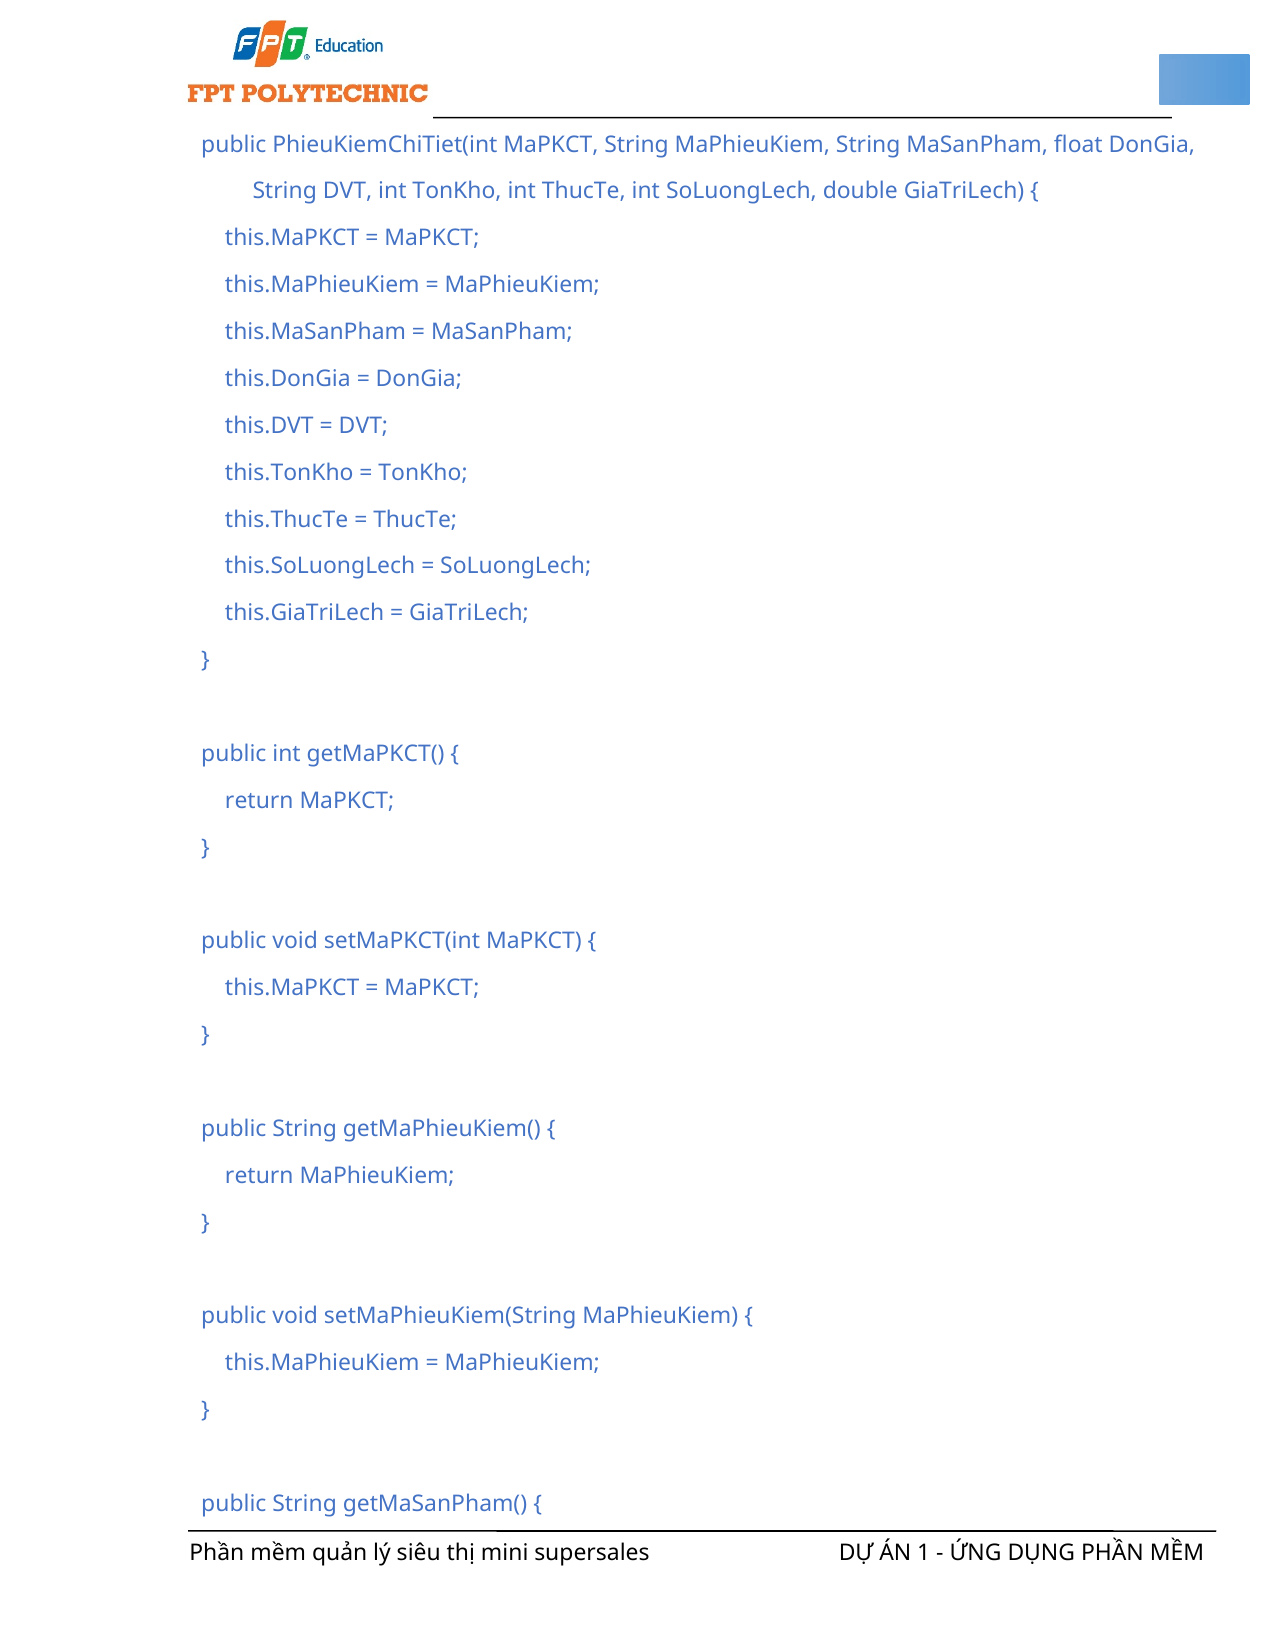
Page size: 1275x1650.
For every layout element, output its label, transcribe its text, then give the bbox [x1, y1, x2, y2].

text public void setMaPKCT(int MaPKCT) { [177, 924, 1216, 956]
text public String getMaSanPham() { [177, 1487, 1216, 1518]
text } [177, 1393, 1216, 1424]
text } [177, 1018, 1216, 1049]
text this.ThucTe = ThucTe; [177, 502, 1216, 534]
text this.MaSanPham = MaSanPham; [177, 315, 1216, 346]
text this.DonGia = DonGia; [177, 362, 1216, 393]
text this.DVT = DVT; [177, 409, 1216, 440]
text return MaPhieuKiem; [177, 1159, 1216, 1190]
text } [177, 831, 1216, 862]
text this.SoLuongLech = SoLuongLech; [177, 549, 1216, 581]
text this.MaPhieuKiem = MaPhieuKiem; [177, 1346, 1216, 1377]
text public void setMaPhieuKiem(String MaPhieuKiem) { [177, 1299, 1216, 1331]
text public int getMaPKCT() { [177, 737, 1216, 768]
text this.MaPKCT = MaPKCT; [177, 221, 1216, 252]
text this.TonKho = TonKho; [177, 456, 1216, 487]
text this.MaPhieuKiem = MaPhieuKiem; [177, 268, 1216, 299]
text this.GiaTriLech = GiaTriLech; [177, 596, 1216, 627]
text return MaPKCT; [177, 784, 1216, 815]
picture [179, 8, 433, 118]
text public PhieuKiemChiTiet(int MaPKCT, String MaPhieuKiem, String MaSanPham, float DonGia, String DVT, int TonKho, int ThucTe, int SoLuongLech, double GiaTriLech) { [177, 127, 1216, 206]
text } [177, 1206, 1216, 1237]
text public String getMaPhieuKiem() { [177, 1112, 1216, 1143]
text this.MaPKCT = MaPKCT; [177, 971, 1216, 1002]
text } [177, 643, 1216, 674]
